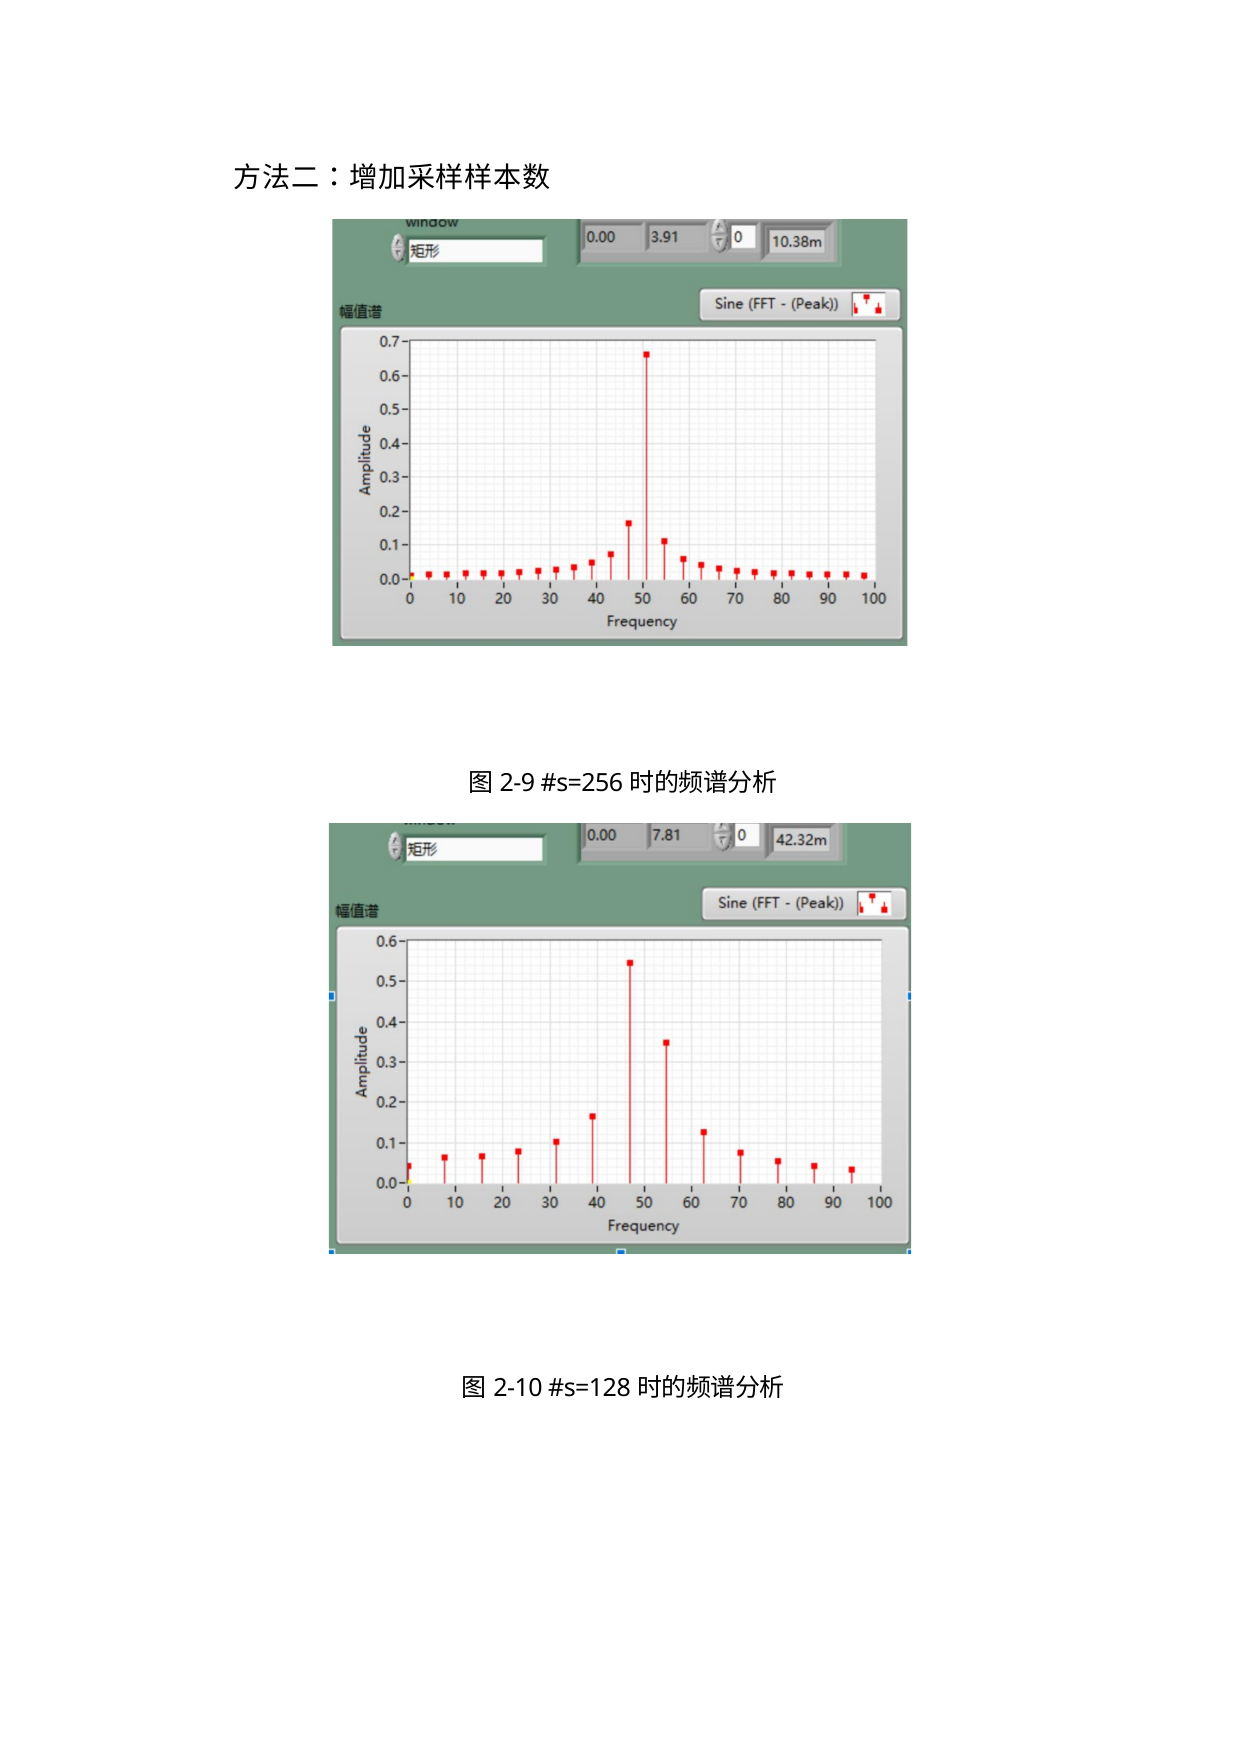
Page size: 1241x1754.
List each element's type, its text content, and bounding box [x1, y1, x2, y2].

text 方法二：增加采样样本数 [234, 158, 1054, 194]
text 图 2-9 #s=256 时的频谱分析 [468, 767, 1054, 798]
picture [328, 823, 912, 1254]
picture [332, 219, 908, 646]
text 图 2-10 #s=128 时的频谱分析 [462, 1371, 1054, 1402]
